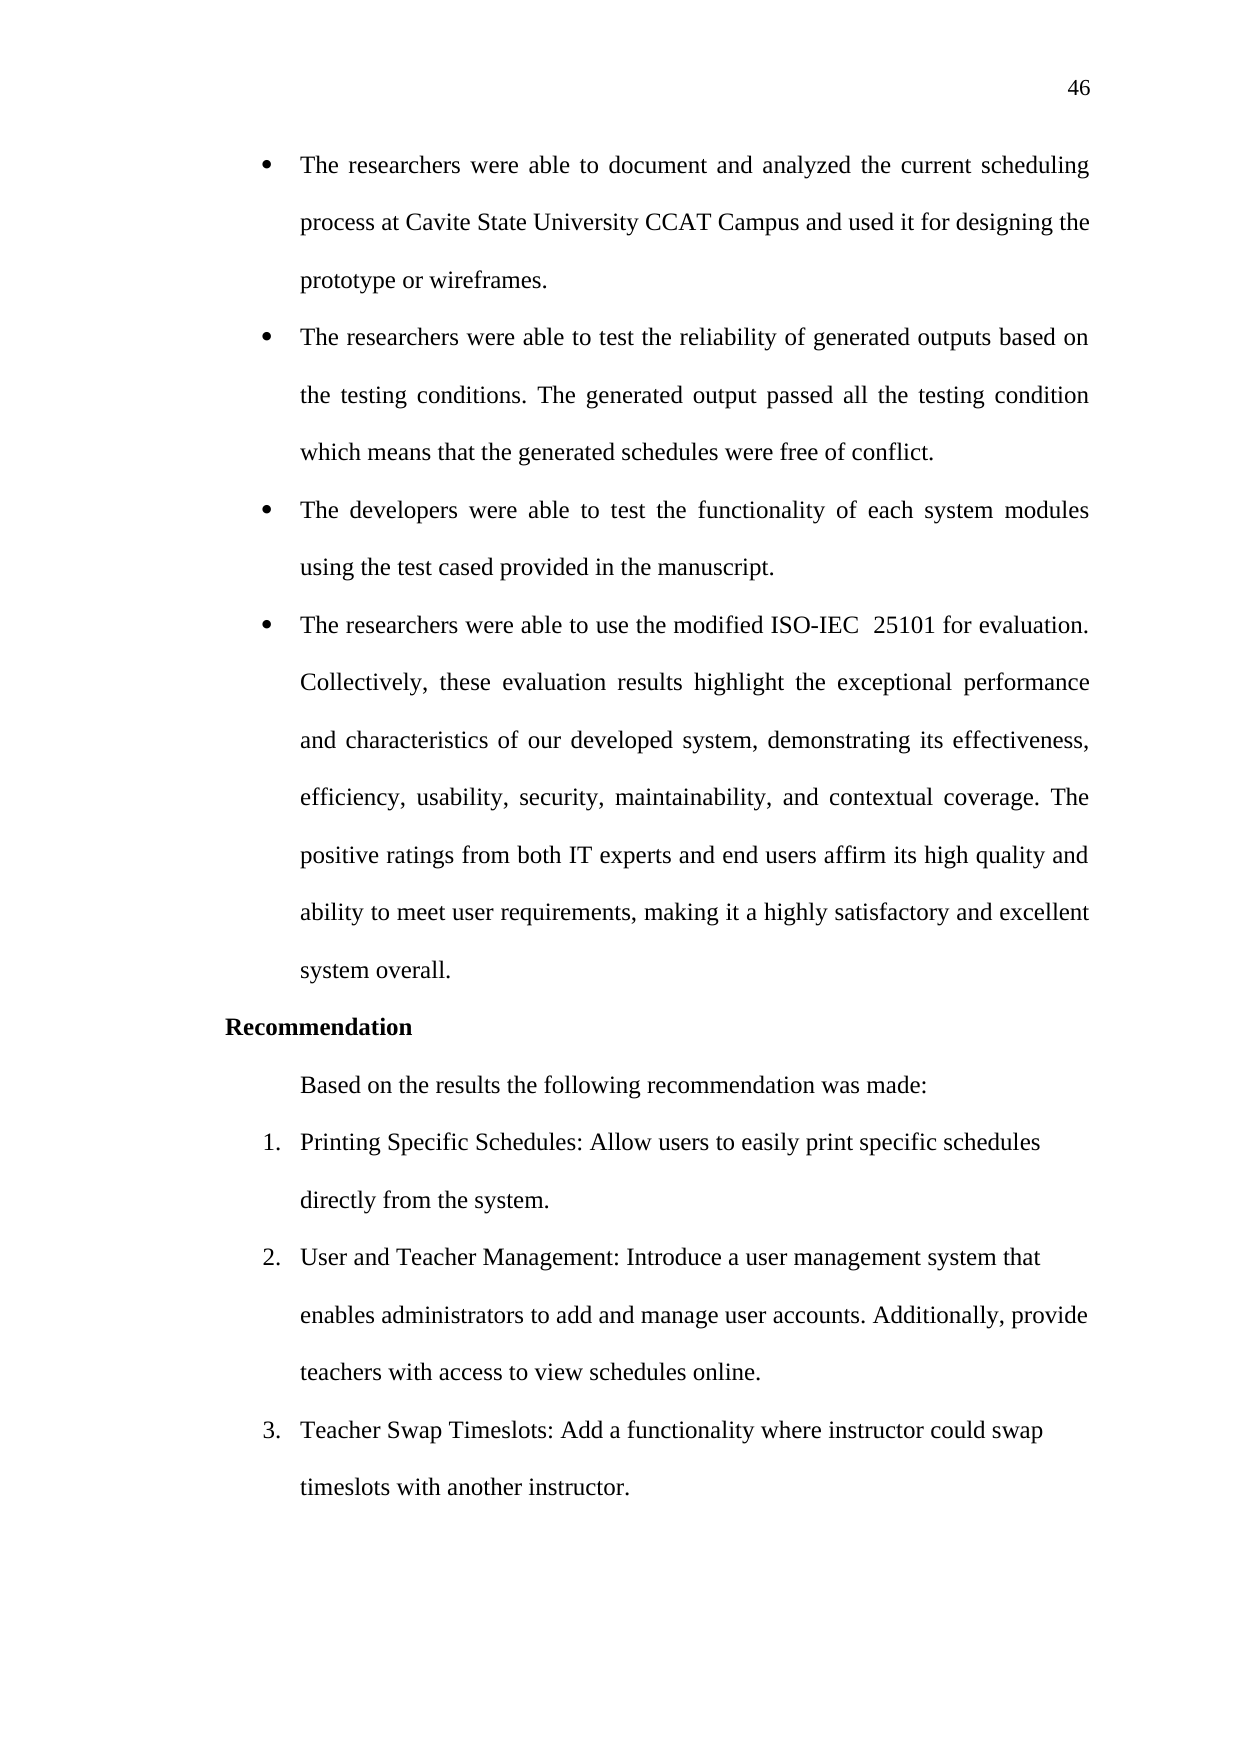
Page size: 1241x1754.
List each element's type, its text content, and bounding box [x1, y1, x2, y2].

list The researchers were able to test the reliability of generated outputs based on the testing conditions. The generated output passed all the testing condition which means that the generated schedules were free of conflict. [262, 322, 1090, 466]
list The developers were able to test the functionality of each system modules using the test cased provided in the manuscript. [262, 495, 1090, 581]
list Printing Specific Schedules: Allow users to easily print specific schedules directly from the system. [262, 1127, 1090, 1214]
text Recommendation [225, 1012, 1090, 1041]
list Teacher Swap Timeslots: Add a functionality where instructor could swap timeslots with another instructor. [262, 1415, 1090, 1501]
list The researchers were able to document and analyzed the current scheduling process at Cavite State University CCAT Campus and used it for designing the prototype or wireframes. [262, 150, 1090, 294]
list The researchers were able to use the modified ISO-IEC 25101 for evaluation. Collectively, these evaluation results highlight the exceptional performance and characteristics of our developed system, demonstrating its effectiveness, efficiency, usability, security, maintainability, and contextual coverage. The positive ratings from both IT experts and end users affirm its high quality and ability to meet user requirements, making it a highly satisfactory and excellent system overall. [262, 610, 1090, 984]
text Based on the results the following recommendation was made: [225, 1070, 1090, 1099]
list User and Teacher Management: Introduce a user management system that enables administrators to add and manage user accounts. Additionally, provide teachers with access to view schedules online. [262, 1242, 1090, 1386]
